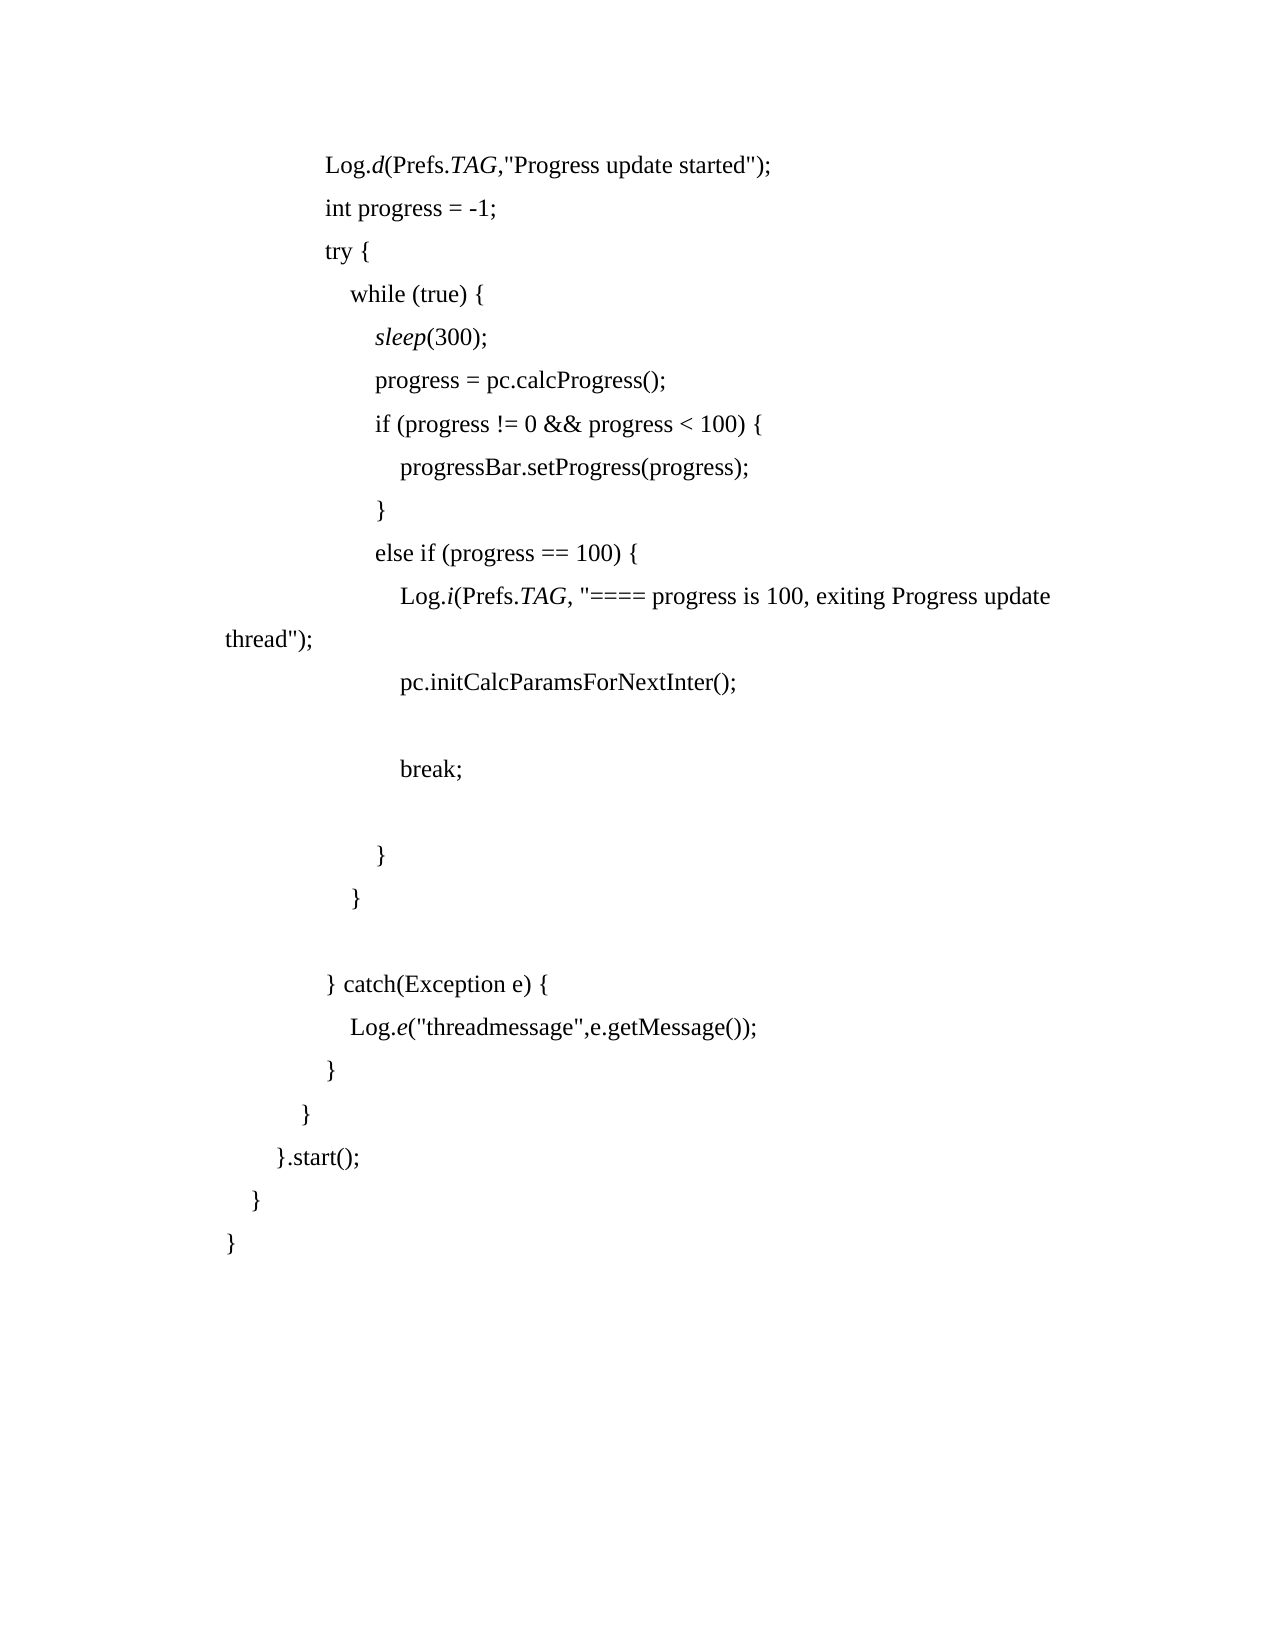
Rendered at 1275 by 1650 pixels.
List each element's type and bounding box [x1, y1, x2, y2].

text [225, 150, 1125, 1257]
